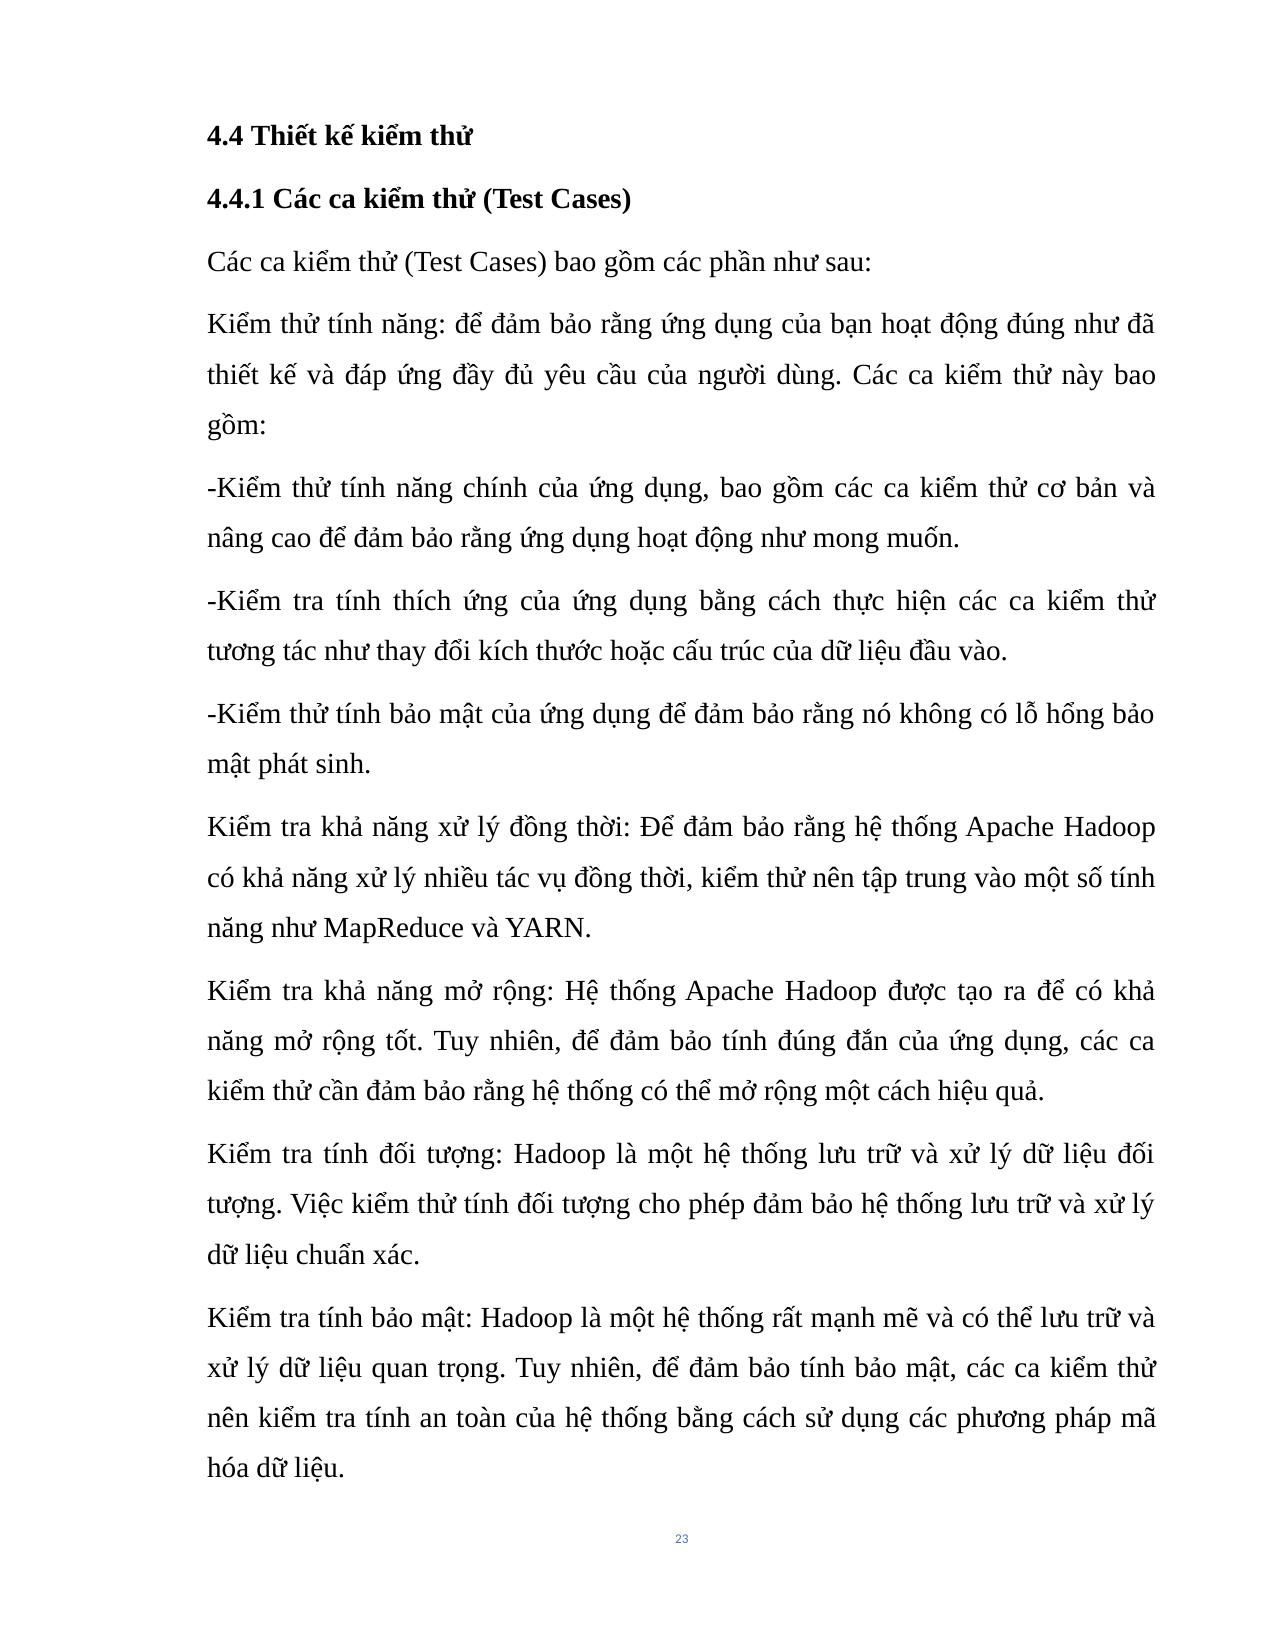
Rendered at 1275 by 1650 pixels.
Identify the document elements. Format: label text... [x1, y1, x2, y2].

text Kiểm tra khả năng xử lý đồng thời: Để đảm bảo rằng hệ thống Apache Hadoop có khả năng xử lý nhiều tác vụ đồng thời, kiểm thử nên tập trung vào một số tính năng như MapReduce và YARN. [207, 809, 1157, 943]
text -Kiểm tra tính thích ứng của ứng dụng bằng cách thực hiện các ca kiểm thử tương tác như thay đổi kích thước hoặc cấu trúc của dữ liệu đầu vào. [207, 583, 1157, 667]
text -Kiểm thử tính bảo mật của ứng dụng để đảm bảo rằng nó không có lỗ hổng bảo mật phát sinh. [207, 696, 1157, 780]
text Kiểm tra tính đối tượng: Hadoop là một hệ thống lưu trữ và xử lý dữ liệu đối tượng. Việc kiểm thử tính đối tượng cho phép đảm bảo hệ thống lưu trữ và xử lý dữ liệu chuẩn xác. [207, 1136, 1157, 1270]
text -Kiểm thử tính năng chính của ứng dụng, bao gồm các ca kiểm thử cơ bản và nâng cao để đảm bảo rằng ứng dụng hoạt động như mong muốn. [207, 470, 1157, 554]
text Các ca kiểm thử (Test Cases) bao gồm các phần như sau: [207, 244, 1157, 277]
text Kiểm thử tính năng: để đảm bảo rằng ứng dụng của bạn hoạt động đúng như đã thiết kế và đáp ứng đầy đủ yêu cầu của người dùng. Các ca kiểm thử này bao gồm: [207, 307, 1157, 441]
text Kiểm tra tính bảo mật: Hadoop là một hệ thống rất mạnh mẽ và có thể lưu trữ và xử lý dữ liệu quan trọng. Tuy nhiên, để đảm bảo tính bảo mật, các ca kiểm thử nên kiểm tra tính an toàn của hệ thống bằng cách sử dụng các phương pháp mã hóa dữ liệu. [207, 1300, 1157, 1484]
subtitle 4.4.1 Các ca kiểm thử (Test Cases) [207, 181, 1157, 214]
subtitle 4.4 Thiết kế kiểm thử [207, 118, 1157, 152]
text Kiểm tra khả năng mở rộng: Hệ thống Apache Hadoop được tạo ra để có khả năng mở rộng tốt. Tuy nhiên, để đảm bảo tính đúng đắn của ứng dụng, các ca kiểm thử cần đảm bảo rằng hệ thống có thể mở rộng một cách hiệu quả. [207, 973, 1157, 1107]
